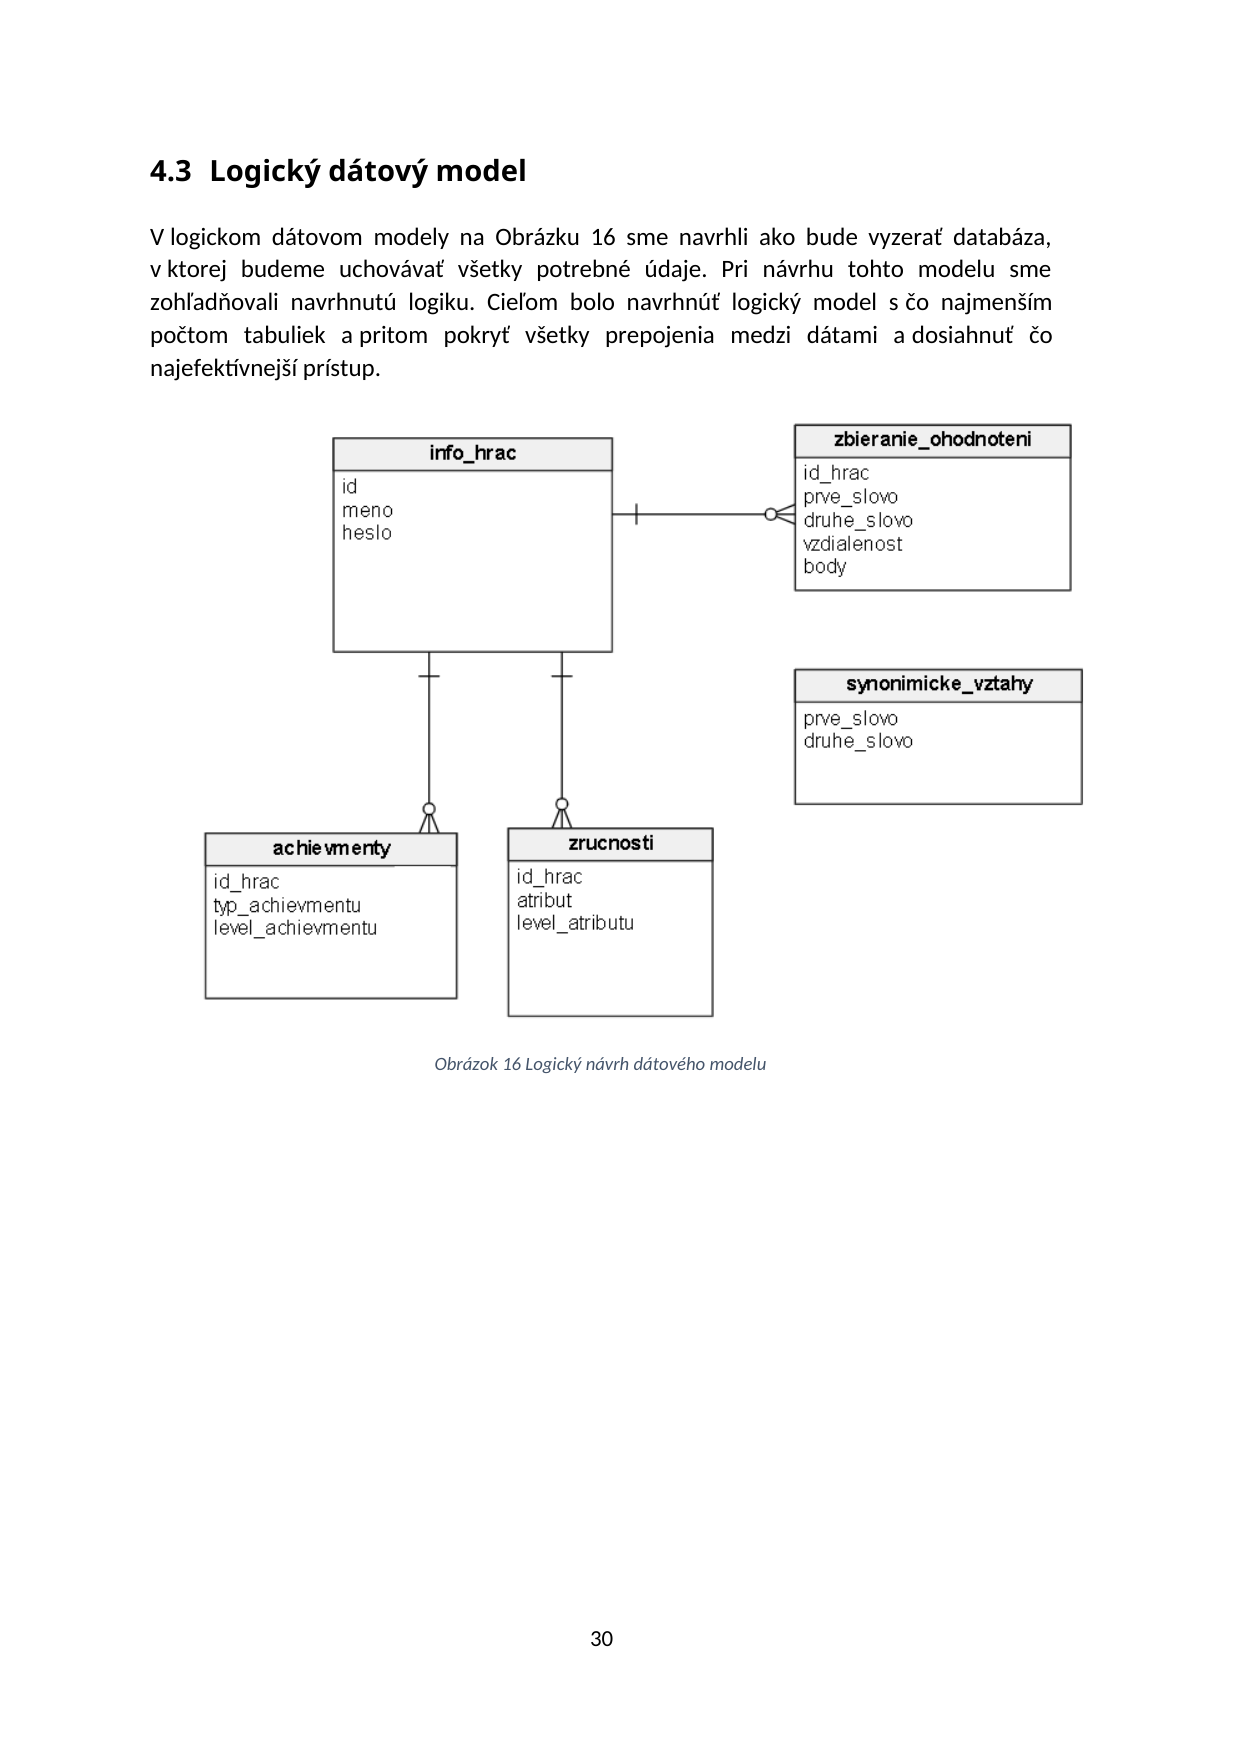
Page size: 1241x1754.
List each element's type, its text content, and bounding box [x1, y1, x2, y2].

picture [194, 410, 1098, 1032]
subtitle Logický dátový model [150, 150, 1053, 190]
text Obrázok 16 Logický návrh dátového modelu [150, 1052, 1053, 1075]
text V logickom dátovom modely na Obrázku 16 sme navrhli ako bude vyzerať databáza, v ktorej budeme uchovávať všetky potrebné údaje. Pri návrhu tohto modelu sme zohľadňovali navrhnutú logiku. Cieľom bolo navrhnúť logický model s čo najmenším počtom tabuliek a pritom pokryť všetky prepojenia medzi dátami a dosiahnuť čo najefektívnejší prístup. [150, 221, 1053, 383]
